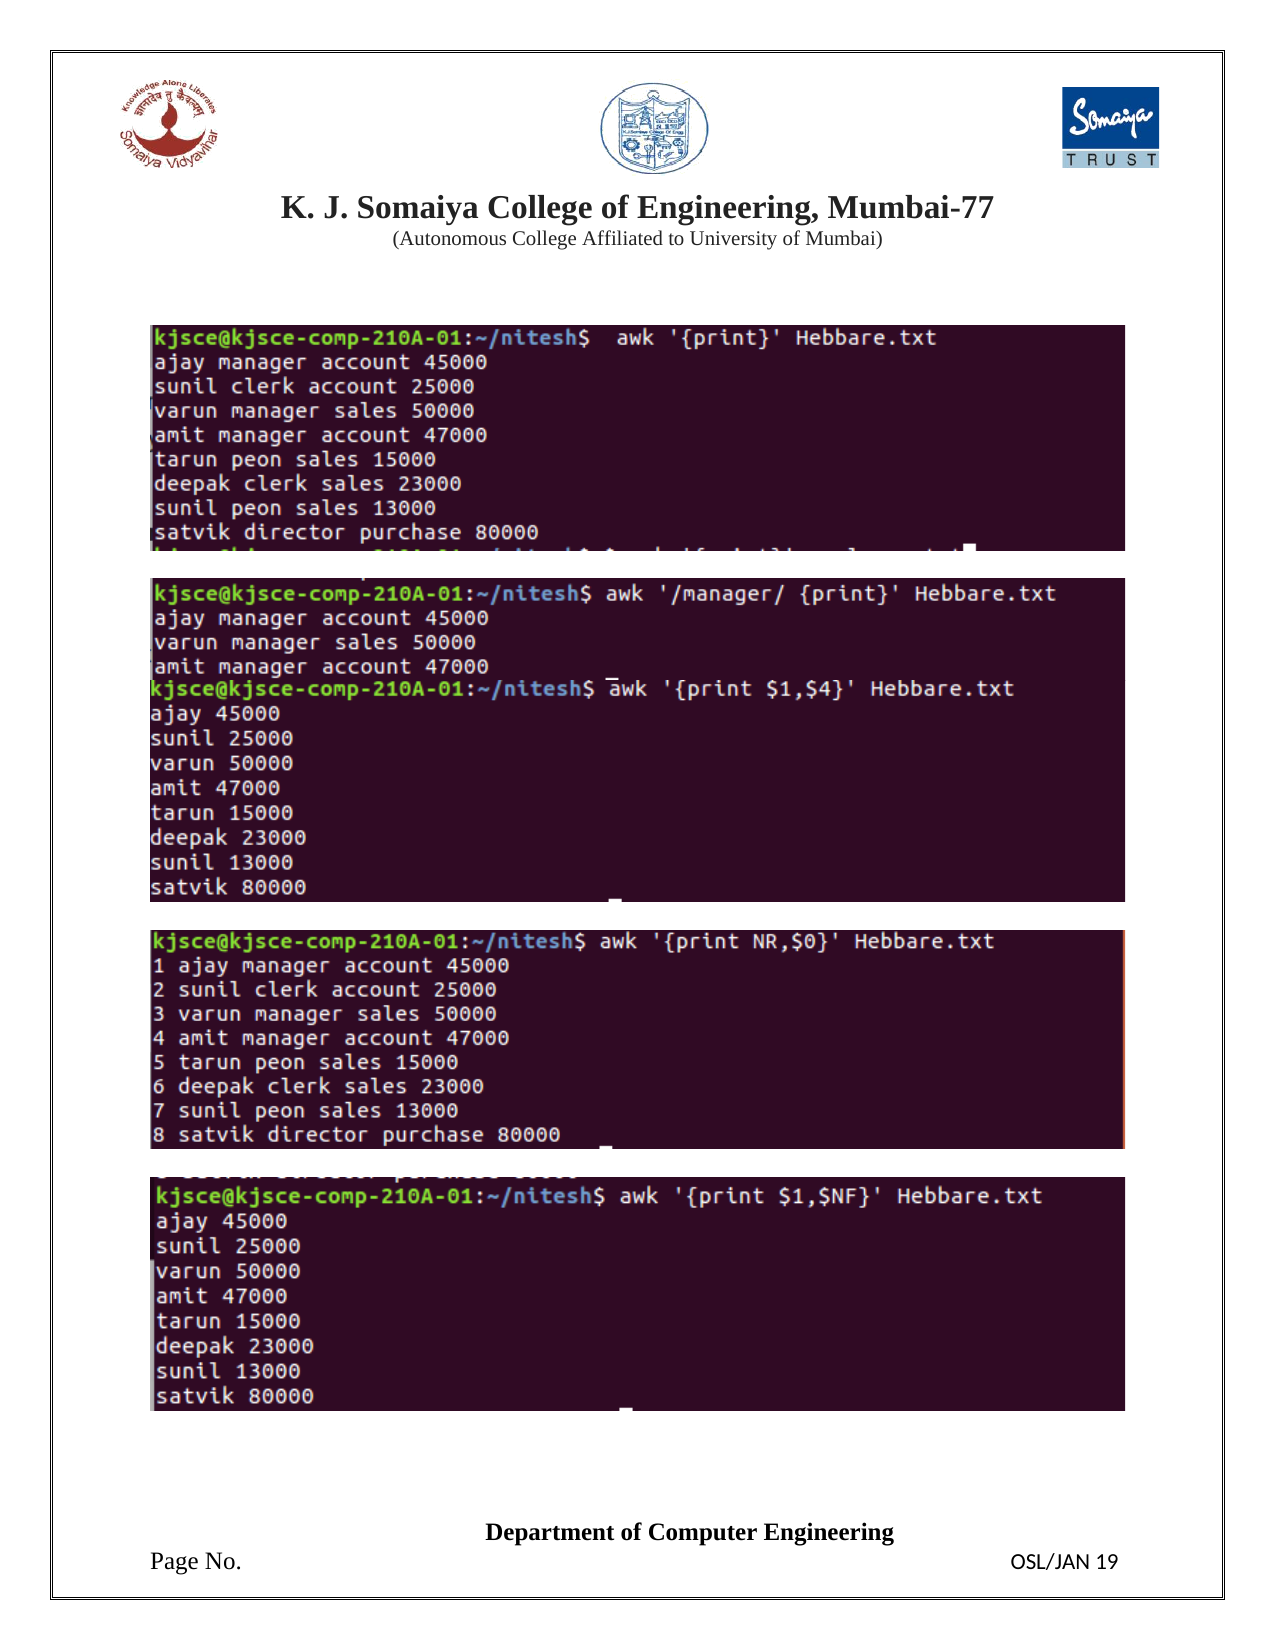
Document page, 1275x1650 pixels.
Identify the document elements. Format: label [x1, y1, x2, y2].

picture [150, 578, 1125, 902]
picture [150, 930, 1125, 1149]
picture [1062, 87, 1160, 168]
picture [598, 79, 716, 176]
picture [150, 1177, 1125, 1411]
picture [120, 80, 218, 168]
picture [150, 325, 1125, 551]
